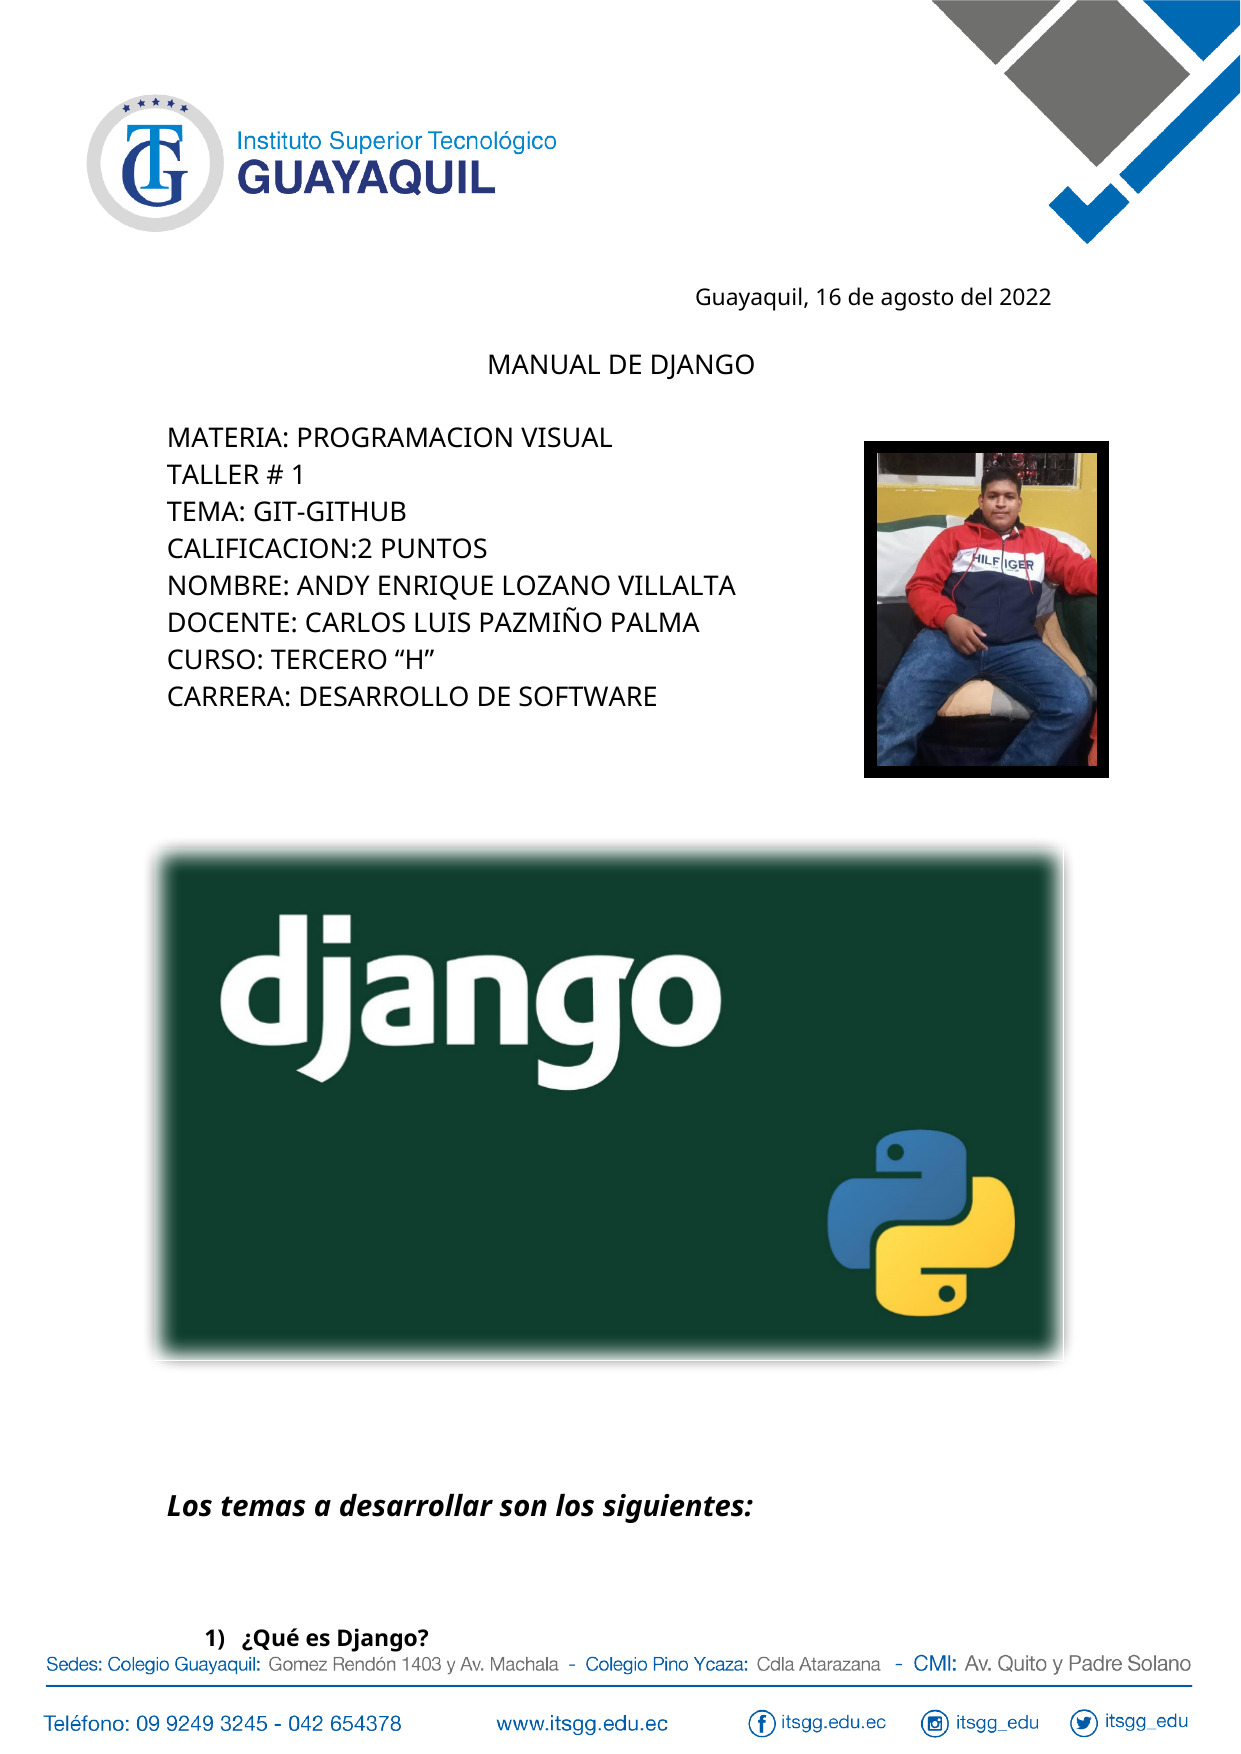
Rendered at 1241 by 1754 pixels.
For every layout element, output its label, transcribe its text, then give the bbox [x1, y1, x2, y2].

text Los temas a desarrollar son los siguientes: [167, 1489, 1076, 1523]
text MANUAL DE DJANGO [167, 345, 1076, 382]
text TEMA: GIT-GITHUB [167, 493, 864, 529]
text CARRERA: DESARROLLO DE SOFTWARE [167, 677, 864, 714]
picture [174, 868, 1044, 1341]
text MATERIA: PROGRAMACION VISUAL [167, 419, 1076, 456]
picture [877, 453, 1097, 766]
text TALLER # 1 [167, 456, 864, 493]
text CALIFICACION:2 PUNTOS [167, 529, 864, 566]
text Guayaquil, 16 de agosto del 2022 [695, 281, 1076, 312]
text NOMBRE: ANDY ENRIQUE LOZANO VILLALTA [167, 566, 864, 603]
picture [86, 0, 1241, 244]
text CURSO: TERCERO “H” [167, 640, 864, 677]
list ¿Qué es Django? [204, 1622, 1076, 1653]
text DOCENTE: CARLOS LUIS PAZMIÑO PALMA [167, 603, 864, 640]
picture [43, 1654, 1193, 1738]
